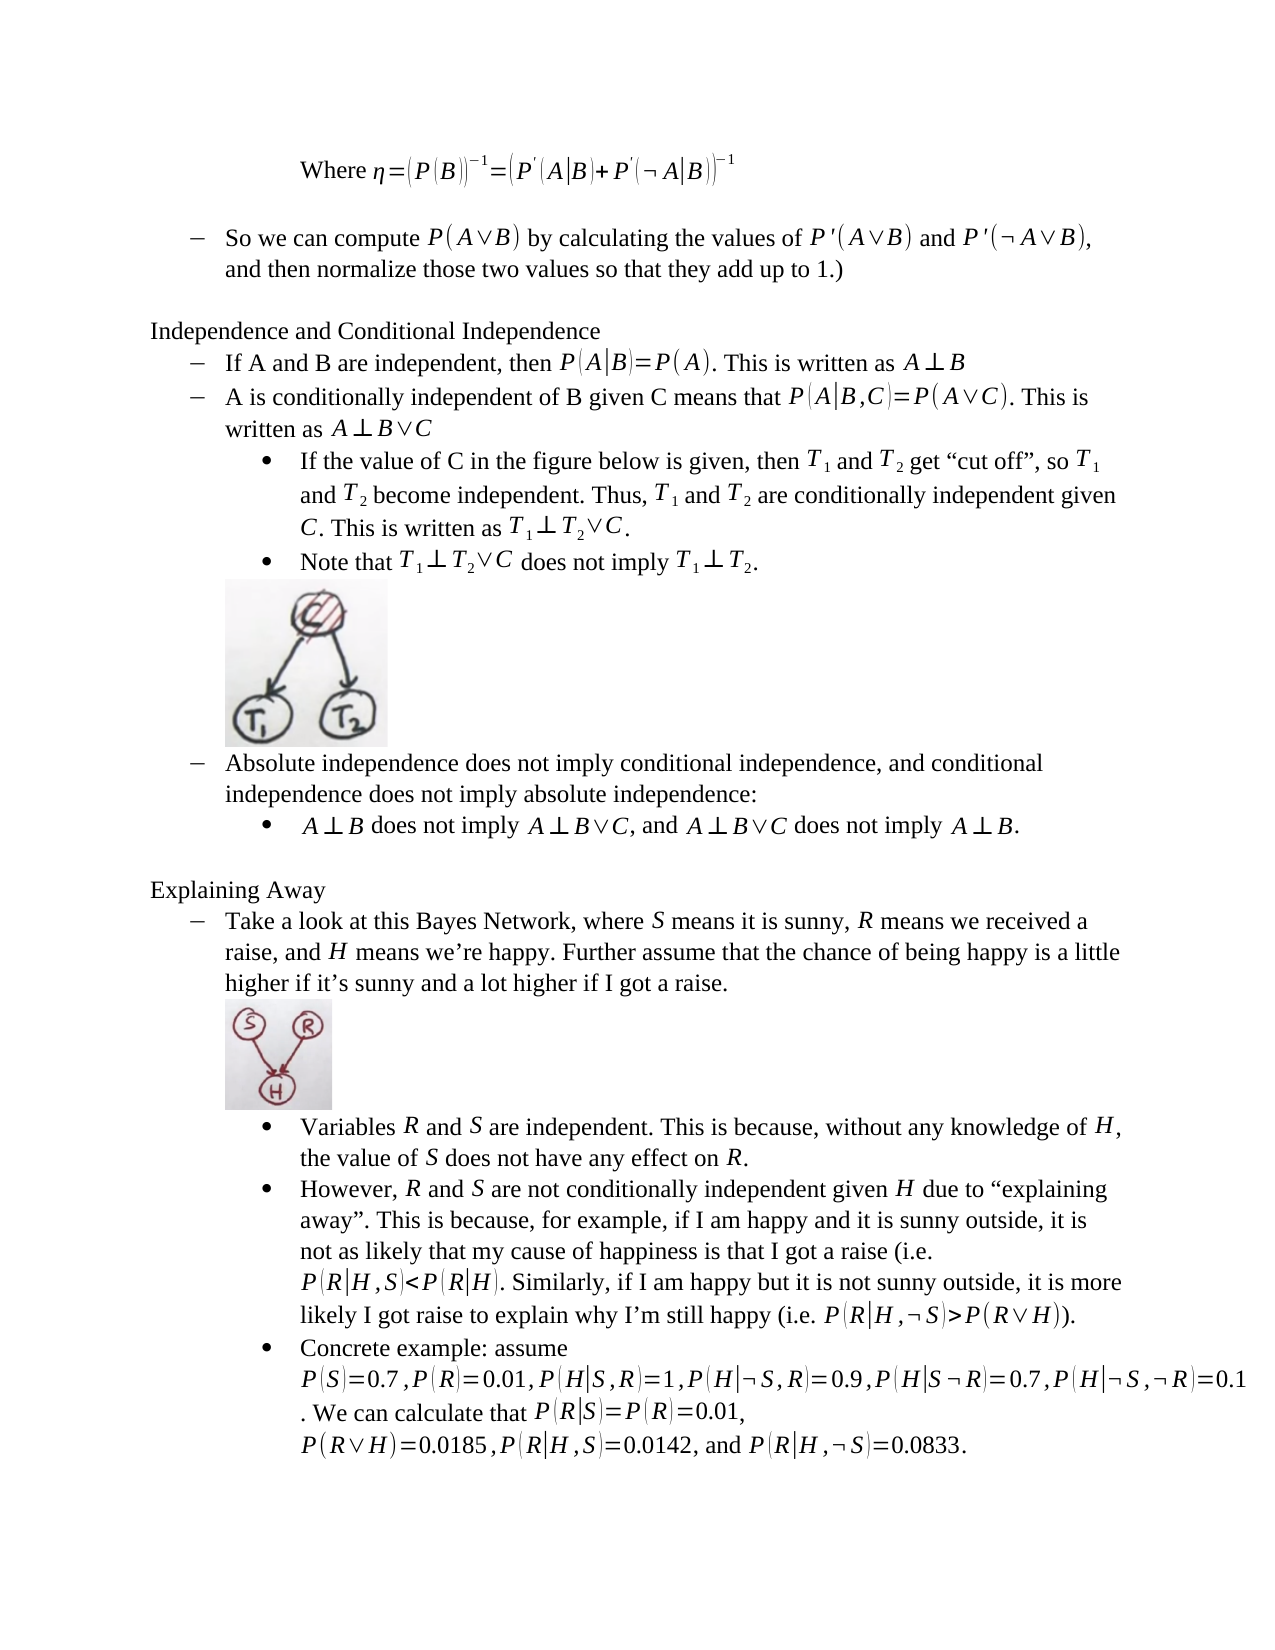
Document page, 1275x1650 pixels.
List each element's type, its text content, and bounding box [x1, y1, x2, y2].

list So we can compute by calculating the values of and , and then normalize those two values so that they add up to 1.) [187, 222, 1125, 283]
text Independence and Conditional Independence [150, 316, 1125, 345]
list does not imply , and does not imply . [262, 811, 1125, 842]
list Concrete example: assume . We can calculate that , , and . [262, 1333, 1125, 1461]
list If the value of C in the figure below is given, then and get “cut off”, so and become independent. Thus, and are conditionally independent given . This is written as . [262, 445, 1125, 543]
list If A and B are independent, then . This is written as [187, 347, 1125, 378]
picture [225, 579, 388, 747]
list Where [225, 150, 1125, 189]
list Absolute independence does not imply conditional independence, and conditional independence does not imply absolute independence: [187, 748, 1125, 808]
list Variables and are independent. This is because, without any knowledge of , the value of does not have any effect on . [262, 1112, 1125, 1171]
list Note that does not imply . [262, 546, 1125, 577]
list Take a look at this Bayes Network, where means it is sunny, means we received a raise, and means we’re happy. Further assume that the chance of being happy is a little higher if it’s sunny and a lot higher if I got a raise. [187, 906, 1125, 997]
text Explaining Away [150, 875, 1125, 904]
list However, and are not conditionally independent given due to “explaining away”. This is because, for example, if I am happy and it is sunny outside, it is not as likely that my cause of happiness is that I got a raise (i.e. . Similarly, if I am happy but it is not sunny outside, it is more likely I got raise to explain why I’m still happy (i.e. ). [262, 1174, 1125, 1331]
list A is conditionally independent of B given C means that . This is written as [187, 381, 1125, 443]
picture [225, 999, 333, 1110]
